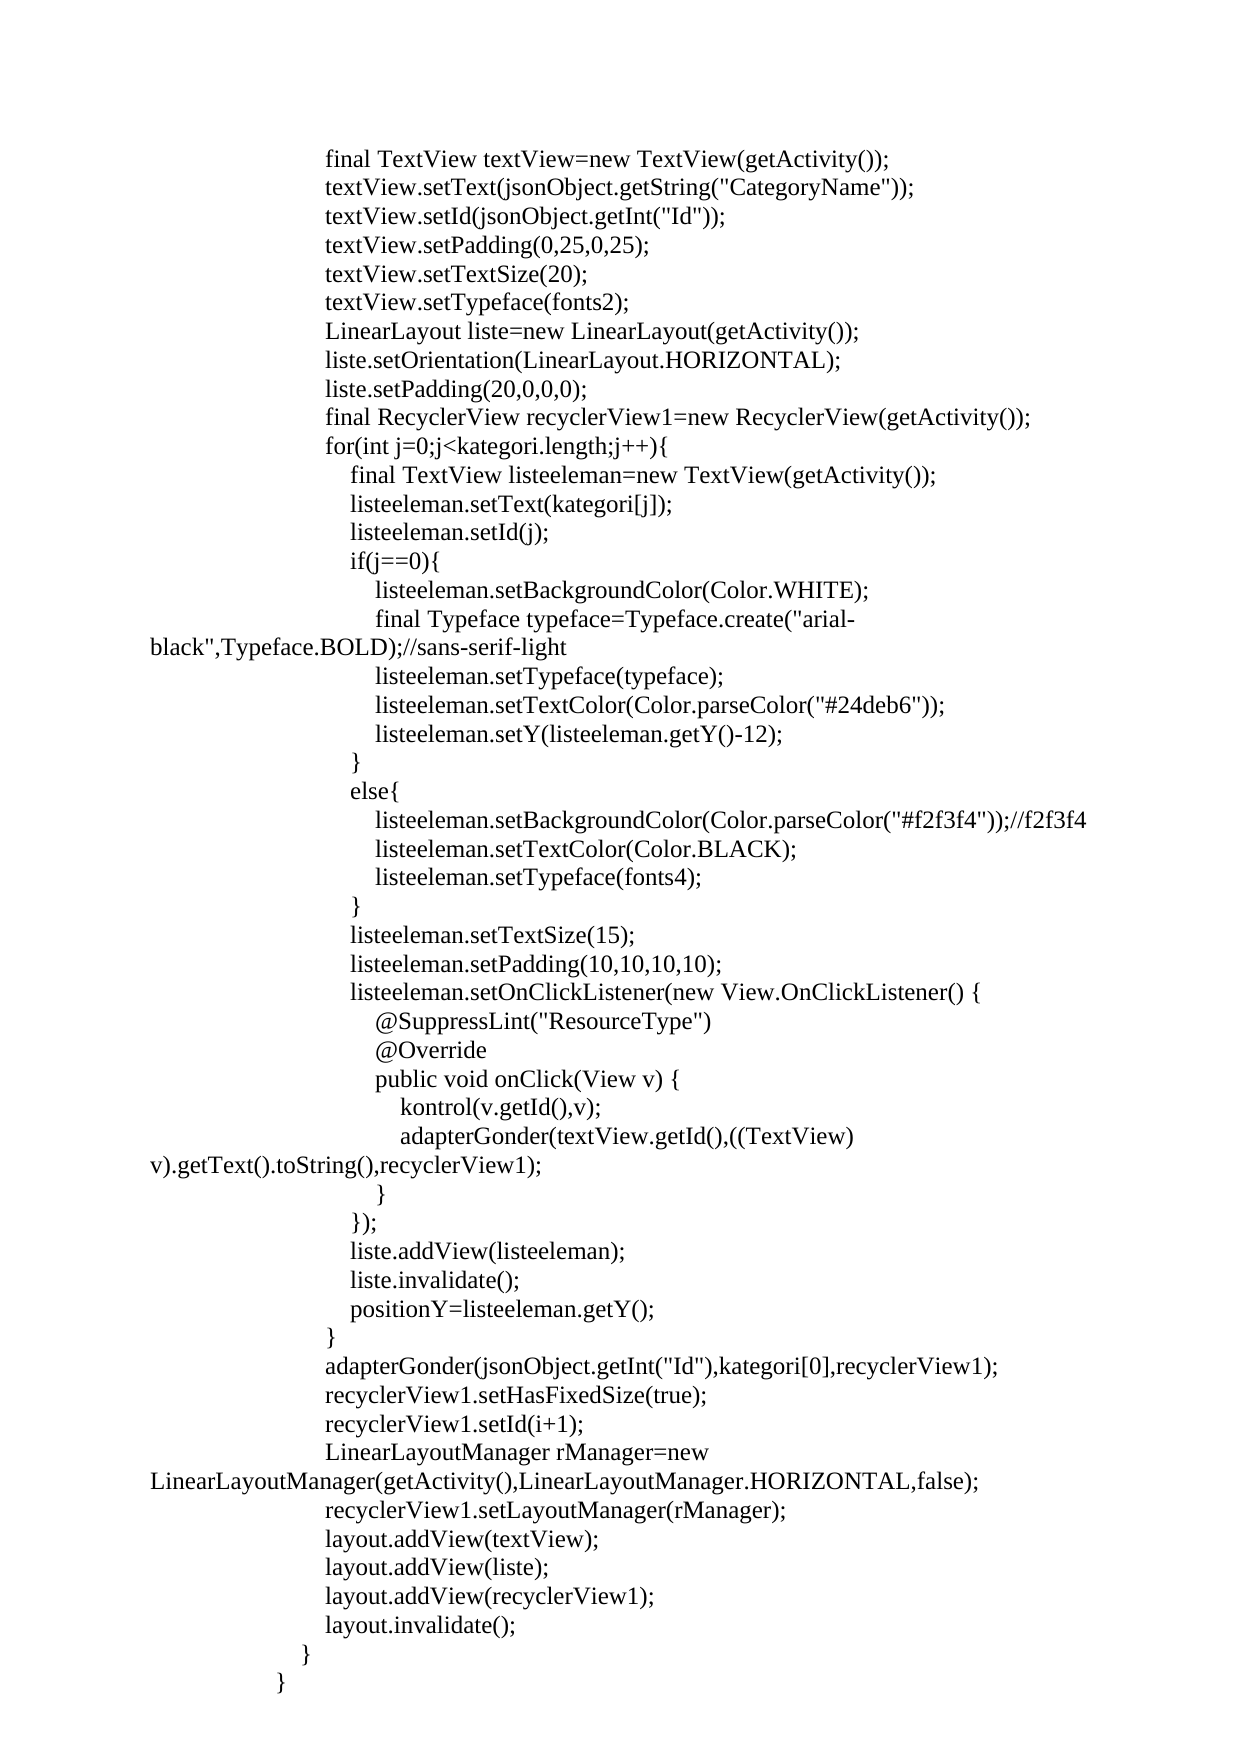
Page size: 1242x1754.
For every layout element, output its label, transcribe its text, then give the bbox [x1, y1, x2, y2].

text else{ [150, 776, 1114, 805]
text adapterGonder(jsonObject.getInt("Id"),kategori[0],recyclerView1); [150, 1351, 1114, 1380]
text layout.addView(textView); [150, 1524, 1114, 1552]
text listeeleman.setOnClickListener(new View.OnClickListener() { [150, 977, 1114, 1006]
text } [150, 747, 1114, 776]
text listeeleman.setTextColor(Color.parseColor("#24deb6")); [150, 690, 1114, 719]
text } [150, 1667, 1114, 1696]
text recyclerView1.setId(i+1); [150, 1409, 1114, 1437]
text textView.setPadding(0,25,0,25); [150, 230, 1114, 259]
text public void onClick(View v) { [150, 1064, 1114, 1092]
text listeeleman.setTextColor(Color.BLACK); [150, 834, 1114, 862]
text listeeleman.setText(kategori[j]); [150, 489, 1114, 517]
text } [150, 1179, 1114, 1207]
text layout.addView(recyclerView1); [150, 1581, 1114, 1610]
text LinearLayoutManager rManager=new LinearLayoutManager(getActivity(),LinearLayoutManager.HORIZONTAL,false); [150, 1437, 1114, 1495]
text positionY=listeeleman.getY(); [150, 1294, 1114, 1322]
text listeeleman.setTypeface(fonts4); [150, 862, 1114, 891]
text listeeleman.setTextSize(15); [150, 920, 1114, 949]
text textView.setId(jsonObject.getInt("Id")); [150, 201, 1114, 230]
text listeeleman.setTypeface(typeface); [150, 661, 1114, 690]
text } [150, 891, 1114, 920]
text @Override [150, 1035, 1114, 1064]
text listeeleman.setBackgroundColor(Color.WHITE); [150, 575, 1114, 604]
text }); [150, 1207, 1114, 1236]
text if(j==0){ [150, 546, 1114, 575]
text listeeleman.setBackgroundColor(Color.parseColor("#f2f3f4"));//f2f3f4 [150, 805, 1114, 834]
text textView.setText(jsonObject.getString("CategoryName")); [150, 172, 1114, 201]
text recyclerView1.setHasFixedSize(true); [150, 1380, 1114, 1409]
text listeeleman.setY(listeeleman.getY()-12); [150, 719, 1114, 747]
text for(int j=0;j<kategori.length;j++){ [150, 431, 1114, 460]
text @SuppressLint("ResourceType") [150, 1006, 1114, 1035]
text liste.invalidate(); [150, 1265, 1114, 1294]
text layout.addView(liste); [150, 1552, 1114, 1581]
text liste.addView(listeeleman); [150, 1236, 1114, 1265]
text final RecyclerView recyclerView1=new RecyclerView(getActivity()); [150, 402, 1114, 431]
text } [150, 1322, 1114, 1351]
text recyclerView1.setLayoutManager(rManager); [150, 1495, 1114, 1524]
text adapterGonder(textView.getId(),((TextView) v).getText().toString(),recyclerView1); [150, 1121, 1114, 1179]
text final TextView listeeleman=new TextView(getActivity()); [150, 460, 1114, 489]
text liste.setPadding(20,0,0,0); [150, 374, 1114, 402]
text listeeleman.setId(j); [150, 517, 1114, 546]
text layout.invalidate(); [150, 1610, 1114, 1639]
text textView.setTextSize(20); [150, 259, 1114, 287]
text final TextView textView=new TextView(getActivity()); [150, 144, 1114, 172]
text final Typeface typeface=Typeface.create("arial-black",Typeface.BOLD);//sans-serif-light [150, 604, 1114, 661]
text LinearLayout liste=new LinearLayout(getActivity()); [150, 316, 1114, 345]
text kontrol(v.getId(),v); [150, 1092, 1114, 1121]
text liste.setOrientation(LinearLayout.HORIZONTAL); [150, 345, 1114, 374]
text } [150, 1639, 1114, 1667]
text textView.setTypeface(fonts2); [150, 287, 1114, 316]
text listeeleman.setPadding(10,10,10,10); [150, 949, 1114, 977]
